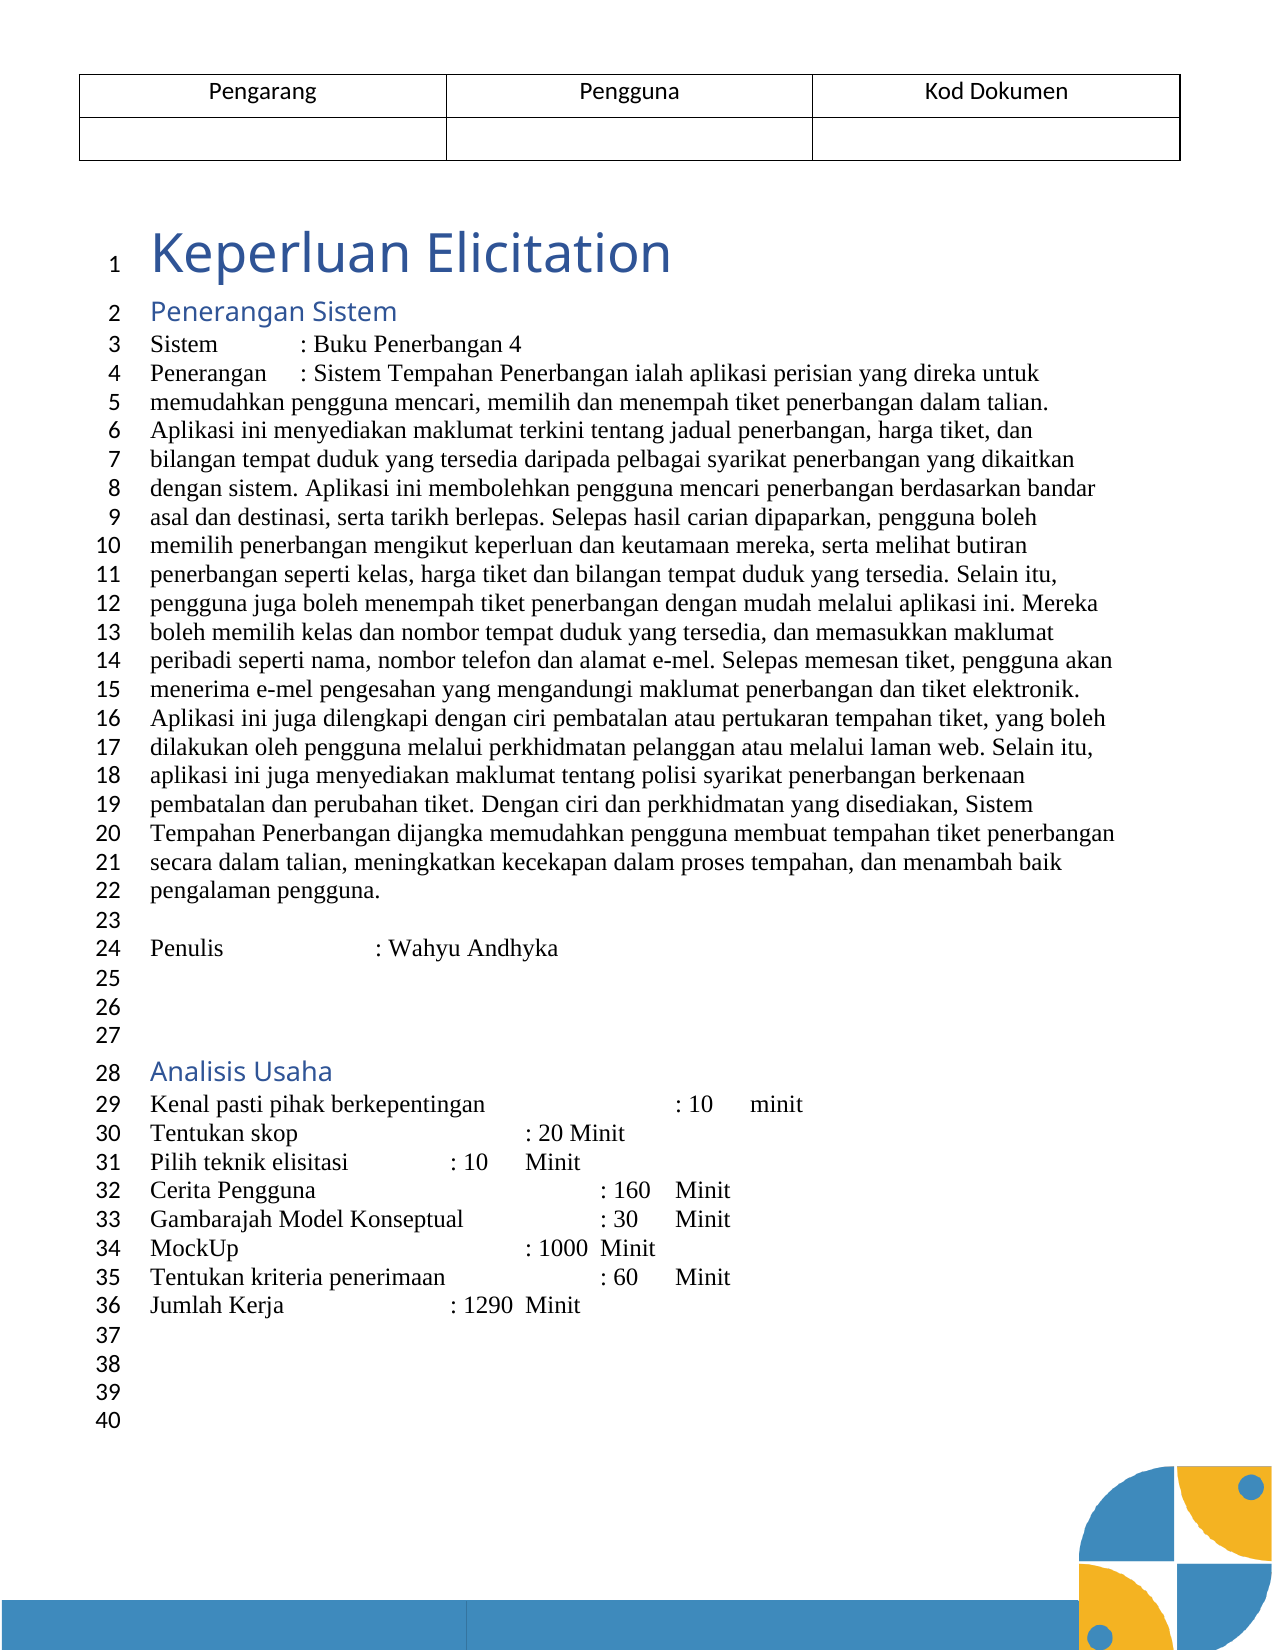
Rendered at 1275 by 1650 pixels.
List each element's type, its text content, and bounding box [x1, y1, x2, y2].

subtitle Penerangan Sistem [150, 292, 1125, 329]
text Penulis : Wahyu Andhyka [150, 933, 1125, 962]
text Tentukan skop : 20 Minit [150, 1118, 1125, 1147]
text Tentukan kriteria penerimaan : 60 Minit [150, 1262, 1125, 1290]
subtitle Analisis Usaha [150, 1052, 1125, 1089]
picture [381, 1381, 1275, 1650]
subtitle Keperluan Elicitation [150, 214, 1125, 288]
text Gambarajah Model Konseptual : 30 Minit [150, 1204, 1125, 1233]
text Cerita Pengguna : 160 Minit [150, 1175, 1125, 1204]
text Jumlah Kerja : 1290 Minit [150, 1290, 1125, 1319]
text MockUp : 1000 Minit [150, 1233, 1125, 1262]
text Pilih teknik elisitasi : 10 Minit [150, 1147, 1125, 1175]
text Penerangan : Sistem Tempahan Penerbangan ialah aplikasi perisian yang direka untuk memudahkan pengguna mencari, memilih dan menempah tiket penerbangan dalam talian. Aplikasi ini menyediakan maklumat terkini tentang jadual penerbangan, harga tiket, dan bilangan tempat duduk yang tersedia daripada pelbagai syarikat penerbangan yang dikaitkan dengan sistem. Aplikasi ini membolehkan pengguna mencari penerbangan berdasarkan bandar asal dan destinasi, serta tarikh berlepas. Selepas hasil carian dipaparkan, pengguna boleh memilih penerbangan mengikut keperluan dan keutamaan mereka, serta melihat butiran penerbangan seperti kelas, harga tiket dan bilangan tempat duduk yang tersedia. Selain itu, pengguna juga boleh menempah tiket penerbangan dengan mudah melalui aplikasi ini. Mereka boleh memilih kelas dan nombor tempat duduk yang tersedia, dan memasukkan maklumat peribadi seperti nama, nombor telefon dan alamat e-mel. Selepas memesan tiket, pengguna akan menerima e-mel pengesahan yang mengandungi maklumat penerbangan dan tiket elektronik. Aplikasi ini juga dilengkapi dengan ciri pembatalan atau pertukaran tempahan tiket, yang boleh dilakukan oleh pengguna melalui perkhidmatan pelanggan atau melalui laman web. Selain itu, aplikasi ini juga menyediakan maklumat tentang polisi syarikat penerbangan berkenaan pembatalan dan perubahan tiket. Dengan ciri dan perkhidmatan yang disediakan, Sistem Tempahan Penerbangan dijangka memudahkan pengguna membuat tempahan tiket penerbangan secara dalam talian, meningkatkan kecekapan dalam proses tempahan, dan menambah baik pengalaman pengguna. [150, 358, 1125, 904]
text Kenal pasti pihak berkepentingan : 10 minit [150, 1089, 1125, 1118]
text Sistem : Buku Penerbangan 4 [150, 329, 1125, 358]
